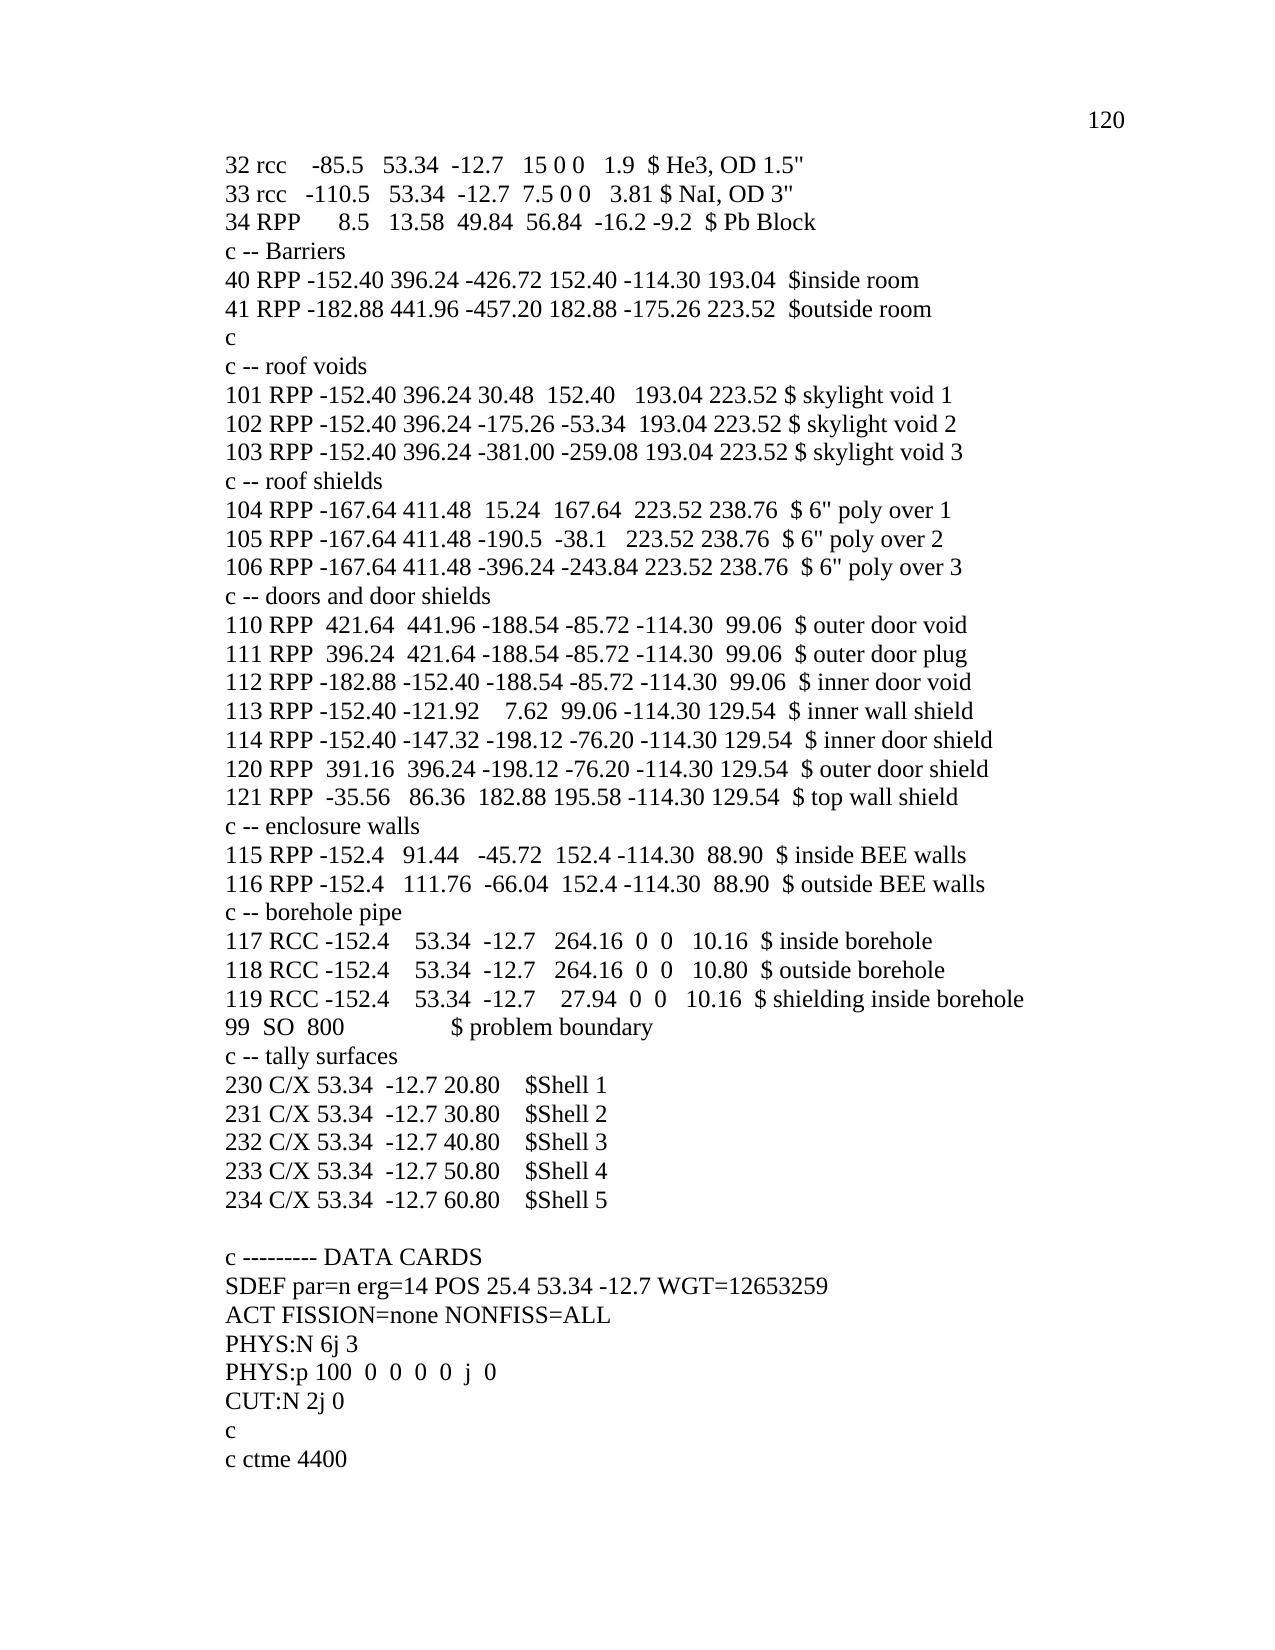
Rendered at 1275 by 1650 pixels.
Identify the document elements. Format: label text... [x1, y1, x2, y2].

text 40 RPP -152.40 396.24 -426.72 152.40 -114.30 193.04 $inside room [150, 265, 1125, 294]
text 121 RPP -35.56 86.36 182.88 195.58 -114.30 129.54 $ top wall shield [150, 782, 1125, 811]
text 115 RPP -152.4 91.44 -45.72 152.4 -114.30 88.90 $ inside BEE walls [150, 840, 1125, 869]
text 120 RPP 391.16 396.24 -198.12 -76.20 -114.30 129.54 $ outer door shield [150, 754, 1125, 782]
text 116 RPP -152.4 111.76 -66.04 152.4 -114.30 88.90 $ outside BEE walls [150, 869, 1125, 897]
text 231 C/X 53.34 -12.7 30.80 $Shell 2 [150, 1099, 1125, 1127]
text c -- roof shields [150, 466, 1125, 495]
text 103 RPP -152.40 396.24 -381.00 -259.08 193.04 223.52 $ skylight void 3 [150, 437, 1125, 466]
text PHYS:p 100 0 0 0 0 j 0 [150, 1357, 1125, 1386]
text 106 RPP -167.64 411.48 -396.24 -243.84 223.52 238.76 $ 6" poly over 3 [150, 552, 1125, 581]
text c -- roof voids [150, 351, 1125, 380]
text 99 SO 800 $ problem boundary [150, 1012, 1125, 1041]
text 112 RPP -182.88 -152.40 -188.54 -85.72 -114.30 99.06 $ inner door void [150, 667, 1125, 696]
text 111 RPP 396.24 421.64 -188.54 -85.72 -114.30 99.06 $ outer door plug [150, 639, 1125, 667]
text 32 rcc -85.5 53.34 -12.7 15 0 0 1.9 $ He3, OD 1.5" [150, 150, 1125, 179]
text 104 RPP -167.64 411.48 15.24 167.64 223.52 238.76 $ 6" poly over 1 [150, 495, 1125, 524]
text 101 RPP -152.40 396.24 30.48 152.40 193.04 223.52 $ skylight void 1 [150, 380, 1125, 409]
text 119 RCC -152.4 53.34 -12.7 27.94 0 0 10.16 $ shielding inside borehole [150, 984, 1125, 1012]
text c -- tally surfaces [150, 1041, 1125, 1070]
text c -- doors and door shields [150, 581, 1125, 610]
text 102 RPP -152.40 396.24 -175.26 -53.34 193.04 223.52 $ skylight void 2 [150, 409, 1125, 437]
text 117 RCC -152.4 53.34 -12.7 264.16 0 0 10.16 $ inside borehole [150, 926, 1125, 955]
text 234 C/X 53.34 -12.7 60.80 $Shell 5 [150, 1185, 1125, 1214]
text c ctme 4400 [150, 1444, 1125, 1472]
text 33 rcc -110.5 53.34 -12.7 7.5 0 0 3.81 $ NaI, OD 3" [150, 179, 1125, 207]
text 105 RPP -167.64 411.48 -190.5 -38.1 223.52 238.76 $ 6" poly over 2 [150, 524, 1125, 552]
text 41 RPP -182.88 441.96 -457.20 182.88 -175.26 223.52 $outside room [150, 294, 1125, 322]
text c -- enclosure walls [150, 811, 1125, 840]
text CUT:N 2j 0 [150, 1386, 1125, 1415]
text PHYS:N 6j 3 [150, 1329, 1125, 1357]
text ACT FISSION=none NONFISS=ALL [150, 1300, 1125, 1329]
text SDEF par=n erg=14 POS 25.4 53.34 -12.7 WGT=12653259 [150, 1271, 1125, 1300]
text 113 RPP -152.40 -121.92 7.62 99.06 -114.30 129.54 $ inner wall shield [150, 696, 1125, 725]
text c --------- DATA CARDS [150, 1242, 1125, 1271]
text 233 C/X 53.34 -12.7 50.80 $Shell 4 [150, 1156, 1125, 1185]
text c [150, 1415, 1125, 1444]
text 114 RPP -152.40 -147.32 -198.12 -76.20 -114.30 129.54 $ inner door shield [150, 725, 1125, 754]
text c -- borehole pipe [150, 897, 1125, 926]
text 232 C/X 53.34 -12.7 40.80 $Shell 3 [150, 1127, 1125, 1156]
text 110 RPP 421.64 441.96 -188.54 -85.72 -114.30 99.06 $ outer door void [150, 610, 1125, 639]
text 34 RPP 8.5 13.58 49.84 56.84 -16.2 -9.2 $ Pb Block [150, 207, 1125, 236]
text 230 C/X 53.34 -12.7 20.80 $Shell 1 [150, 1070, 1125, 1099]
text c -- Barriers [150, 236, 1125, 265]
text c [150, 322, 1125, 351]
text 118 RCC -152.4 53.34 -12.7 264.16 0 0 10.80 $ outside borehole [150, 955, 1125, 984]
